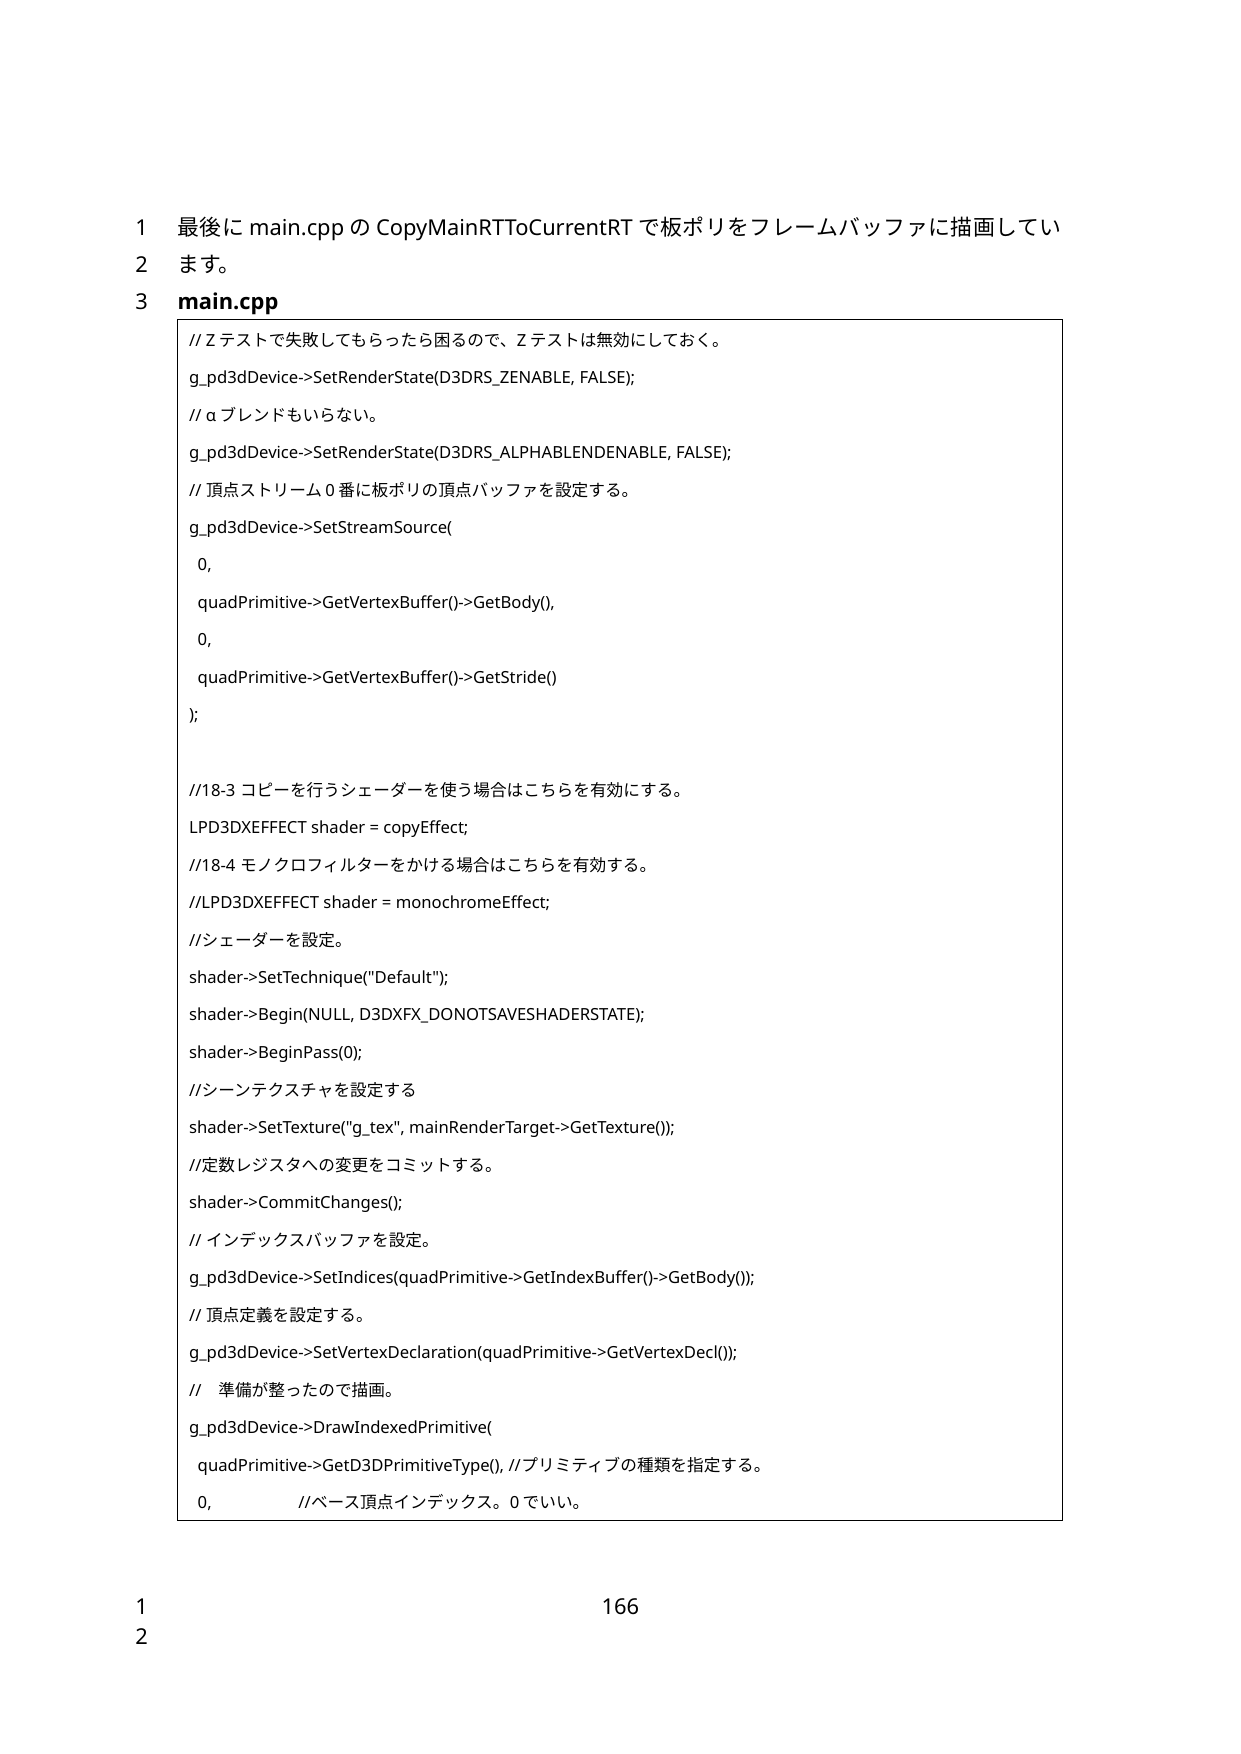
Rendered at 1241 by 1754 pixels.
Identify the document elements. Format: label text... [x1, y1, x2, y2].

text main.cpp [177, 282, 1063, 319]
text 最後にmain.cppのCopyMainRTToCurrentRTで板ポリをフレームバッファに描画しています。 [177, 207, 1063, 282]
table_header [178, 320, 1062, 1520]
